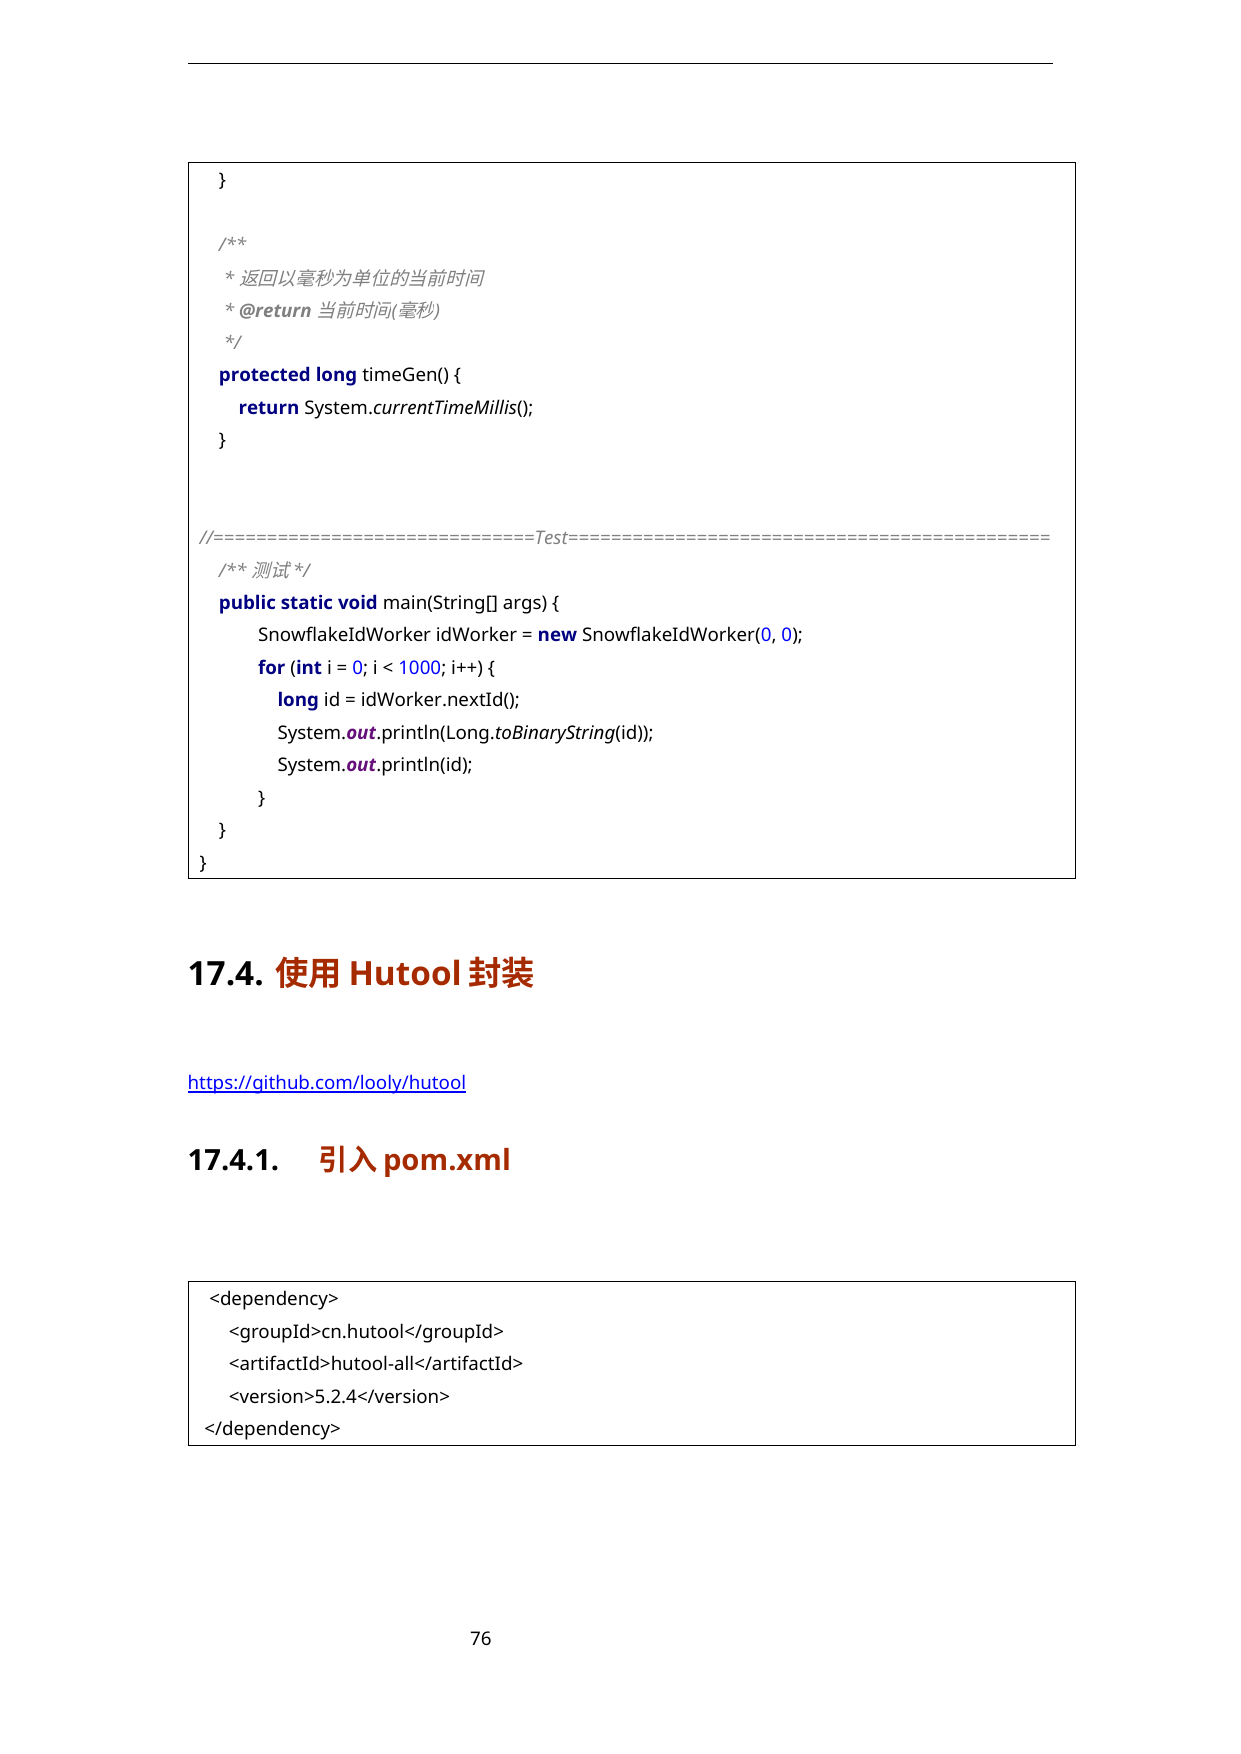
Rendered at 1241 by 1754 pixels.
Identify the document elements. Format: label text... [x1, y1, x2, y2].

table_header <dependency> <groupId>cn.hutool</groupId> <artifactId>hutool-all</artifactId> <version>5.2.4</version> </dependency> [189, 1282, 1075, 1445]
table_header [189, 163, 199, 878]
text https://github.com/looly/hutool [187, 1066, 1053, 1098]
subtitle 引入pom.xml [187, 1126, 1053, 1191]
subtitle 使用Hutool封装 [187, 939, 1053, 1004]
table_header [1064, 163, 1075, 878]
